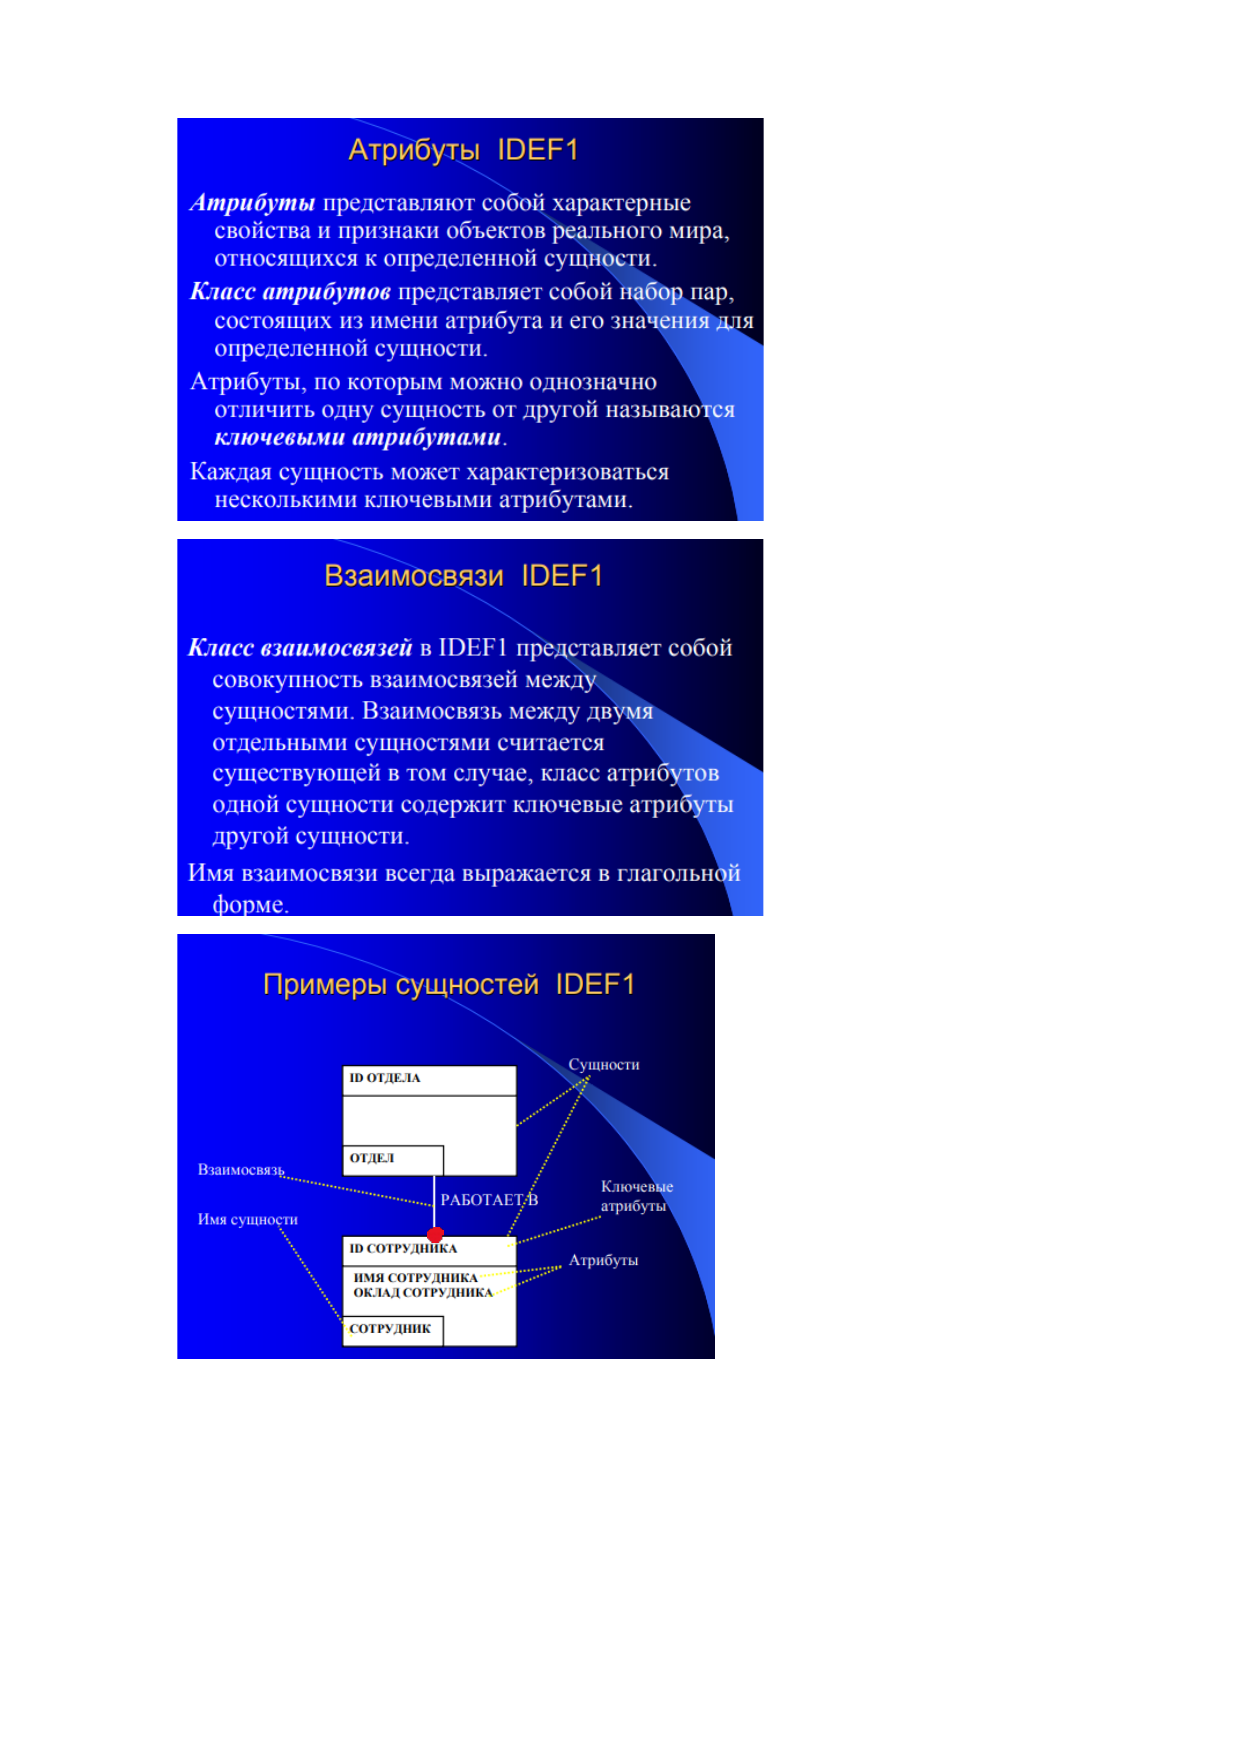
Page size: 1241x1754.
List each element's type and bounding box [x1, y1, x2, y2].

picture [177, 539, 764, 916]
picture [177, 118, 764, 521]
picture [177, 934, 715, 1359]
